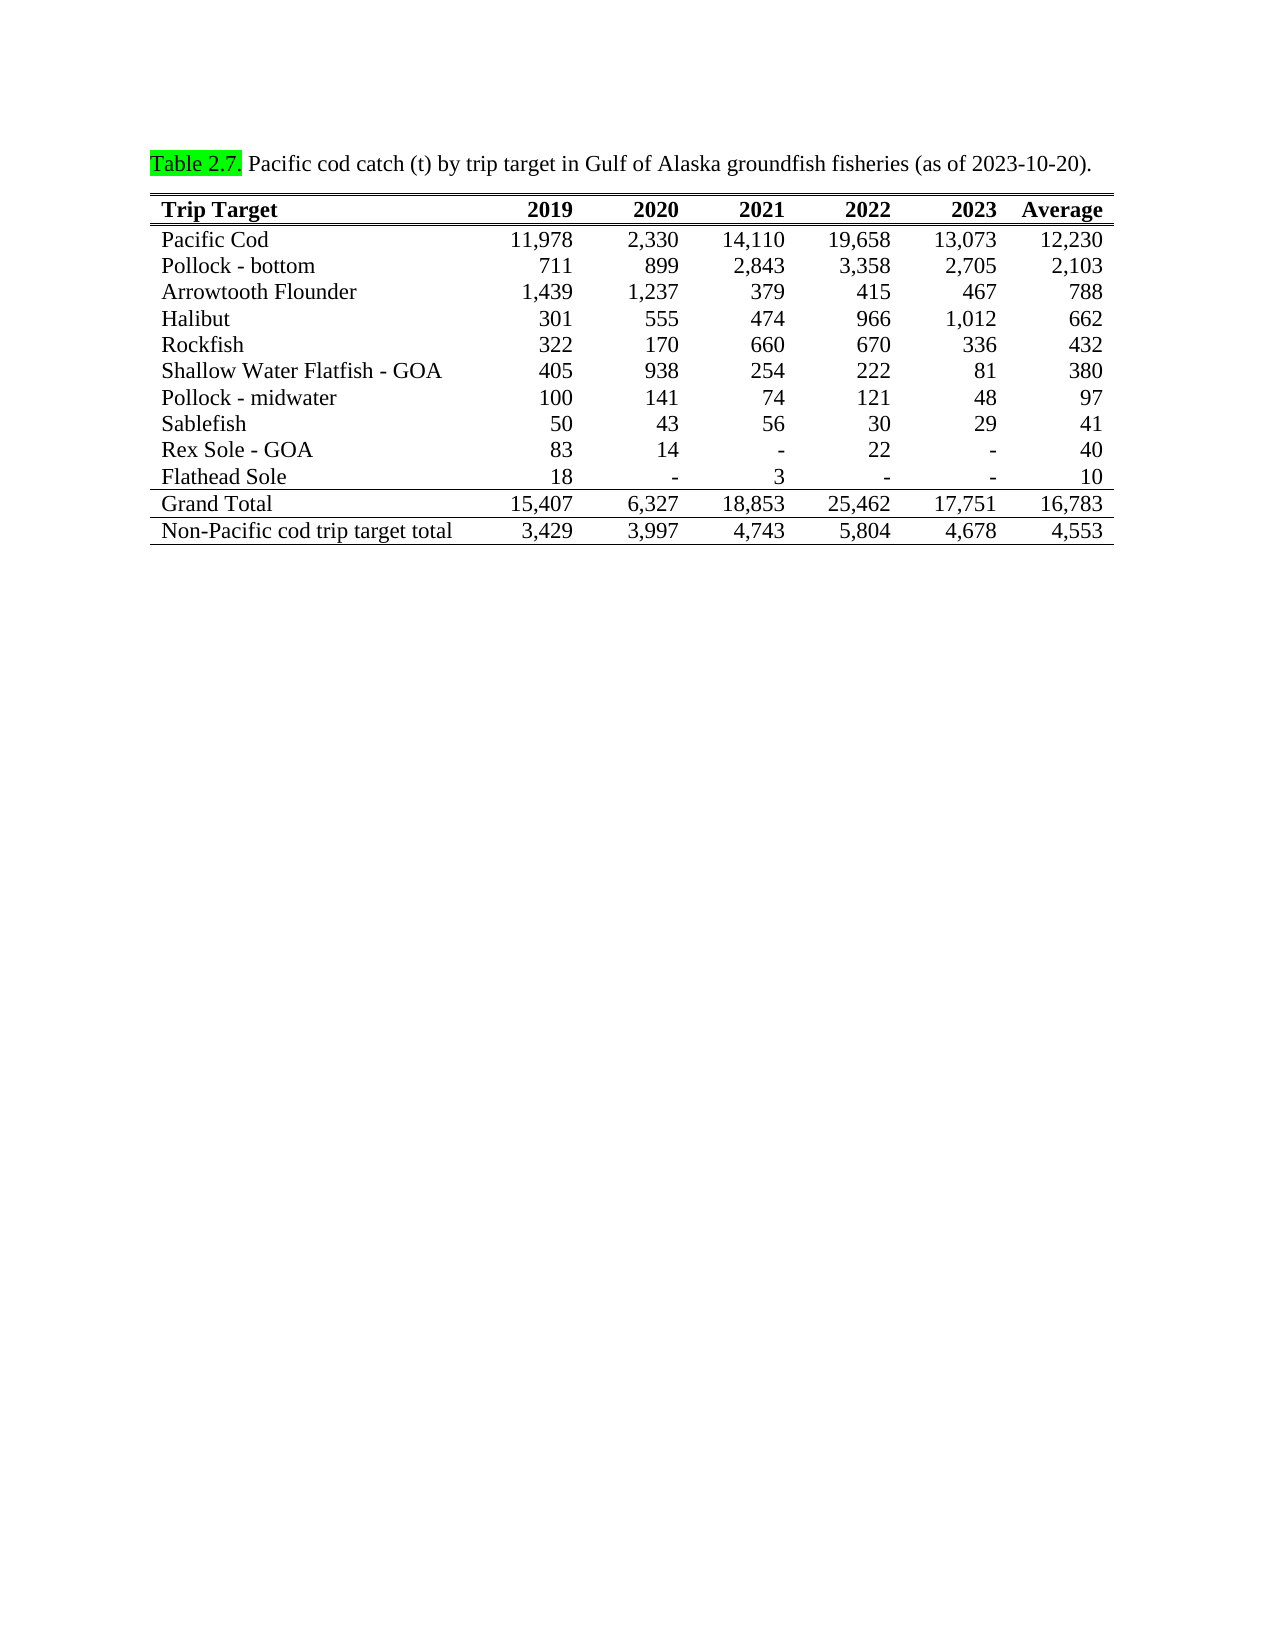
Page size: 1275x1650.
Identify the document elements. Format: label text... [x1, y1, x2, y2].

table_cell 17,751 [902, 490, 1008, 517]
table_cell 2,103 [1008, 252, 1114, 278]
table_cell - [902, 463, 1008, 489]
table_cell 662 [1008, 305, 1114, 331]
table_cell 100 [478, 384, 584, 410]
table_cell 25,462 [796, 490, 902, 517]
table_cell 170 [584, 331, 690, 357]
table_cell 141 [584, 384, 690, 410]
table_cell Non-Pacific cod trip target total [150, 518, 478, 544]
table_cell 405 [478, 358, 584, 384]
table_cell 74 [690, 384, 796, 410]
table_cell 43 [584, 410, 690, 436]
table_cell 30 [796, 410, 902, 436]
table_cell - [584, 463, 690, 489]
table_cell 222 [796, 358, 902, 384]
table_header Average [1008, 196, 1114, 222]
table_cell 4,553 [1008, 518, 1114, 544]
table_cell 11,978 [478, 226, 584, 252]
table_cell Pollock - bottom [150, 252, 478, 278]
table_cell - [690, 436, 796, 463]
table_cell 4,678 [902, 518, 1008, 544]
table_cell 3,358 [796, 252, 902, 278]
table_header 2022 [796, 196, 902, 222]
table_header Trip Target [150, 196, 478, 222]
table_cell 711 [478, 252, 584, 278]
table_cell 13,073 [902, 226, 1008, 252]
table_cell Sablefish [150, 410, 478, 436]
table_cell 474 [690, 305, 796, 331]
table_cell Arrowtooth Flounder [150, 278, 478, 305]
table_cell 1,237 [584, 278, 690, 305]
table_cell 2,705 [902, 252, 1008, 278]
table_header 2023 [902, 196, 1008, 222]
table_cell 380 [1008, 358, 1114, 384]
table_header 2020 [584, 196, 690, 222]
table_cell 4,743 [690, 518, 796, 544]
table_cell 788 [1008, 278, 1114, 305]
table_cell 670 [796, 331, 902, 357]
table_cell Rockfish [150, 331, 478, 357]
table_cell 81 [902, 358, 1008, 384]
table_cell 18,853 [690, 490, 796, 517]
table_header 2021 [690, 196, 796, 222]
table_cell 899 [584, 252, 690, 278]
table_cell 3 [690, 463, 796, 489]
table_cell 301 [478, 305, 584, 331]
table_cell 415 [796, 278, 902, 305]
table_cell Flathead Sole [150, 463, 478, 489]
table_cell 2,330 [584, 226, 690, 252]
table_cell 48 [902, 384, 1008, 410]
table_cell Pollock - midwater [150, 384, 478, 410]
table_cell 432 [1008, 331, 1114, 357]
table_cell 336 [902, 331, 1008, 357]
table_cell 14,110 [690, 226, 796, 252]
table_cell - [902, 436, 1008, 463]
table_cell 1,012 [902, 305, 1008, 331]
table_cell 6,327 [584, 490, 690, 517]
table_cell 41 [1008, 410, 1114, 436]
table_cell 22 [796, 436, 902, 463]
table_cell Halibut [150, 305, 478, 331]
table_cell 10 [1008, 463, 1114, 489]
table_cell 97 [1008, 384, 1114, 410]
table_cell 15,407 [478, 490, 584, 517]
table_cell 83 [478, 436, 584, 463]
table_cell 5,804 [796, 518, 902, 544]
table_cell 40 [1008, 436, 1114, 463]
table_cell 16,783 [1008, 490, 1114, 517]
table_cell - [796, 463, 902, 489]
table_cell 467 [902, 278, 1008, 305]
table_cell Pacific Cod [150, 226, 478, 252]
table_cell 18 [478, 463, 584, 489]
subtitle Table 2.7. Pacific cod catch (t) by trip target in Gulf of Alaska groundfish fisheries (as of 2023-10-20). [242, 150, 1125, 176]
table_cell 12,230 [1008, 226, 1114, 252]
table_cell 3,429 [478, 518, 584, 544]
table_cell 555 [584, 305, 690, 331]
table_cell 1,439 [478, 278, 584, 305]
table_header 2019 [478, 196, 584, 222]
table_cell 19,658 [796, 226, 902, 252]
table_cell 50 [478, 410, 584, 436]
table_cell 966 [796, 305, 902, 331]
table_cell Shallow Water Flatfish - GOA [150, 358, 478, 384]
table_cell Grand Total [150, 490, 478, 517]
table_cell 379 [690, 278, 796, 305]
table_cell 56 [690, 410, 796, 436]
table_cell 660 [690, 331, 796, 357]
table_cell 3,997 [584, 518, 690, 544]
table_cell 938 [584, 358, 690, 384]
table_cell 29 [902, 410, 1008, 436]
table_cell 14 [584, 436, 690, 463]
table_cell 322 [478, 331, 584, 357]
table_cell 121 [796, 384, 902, 410]
table_cell 254 [690, 358, 796, 384]
table_cell Rex Sole - GOA [150, 436, 478, 463]
table_cell 2,843 [690, 252, 796, 278]
